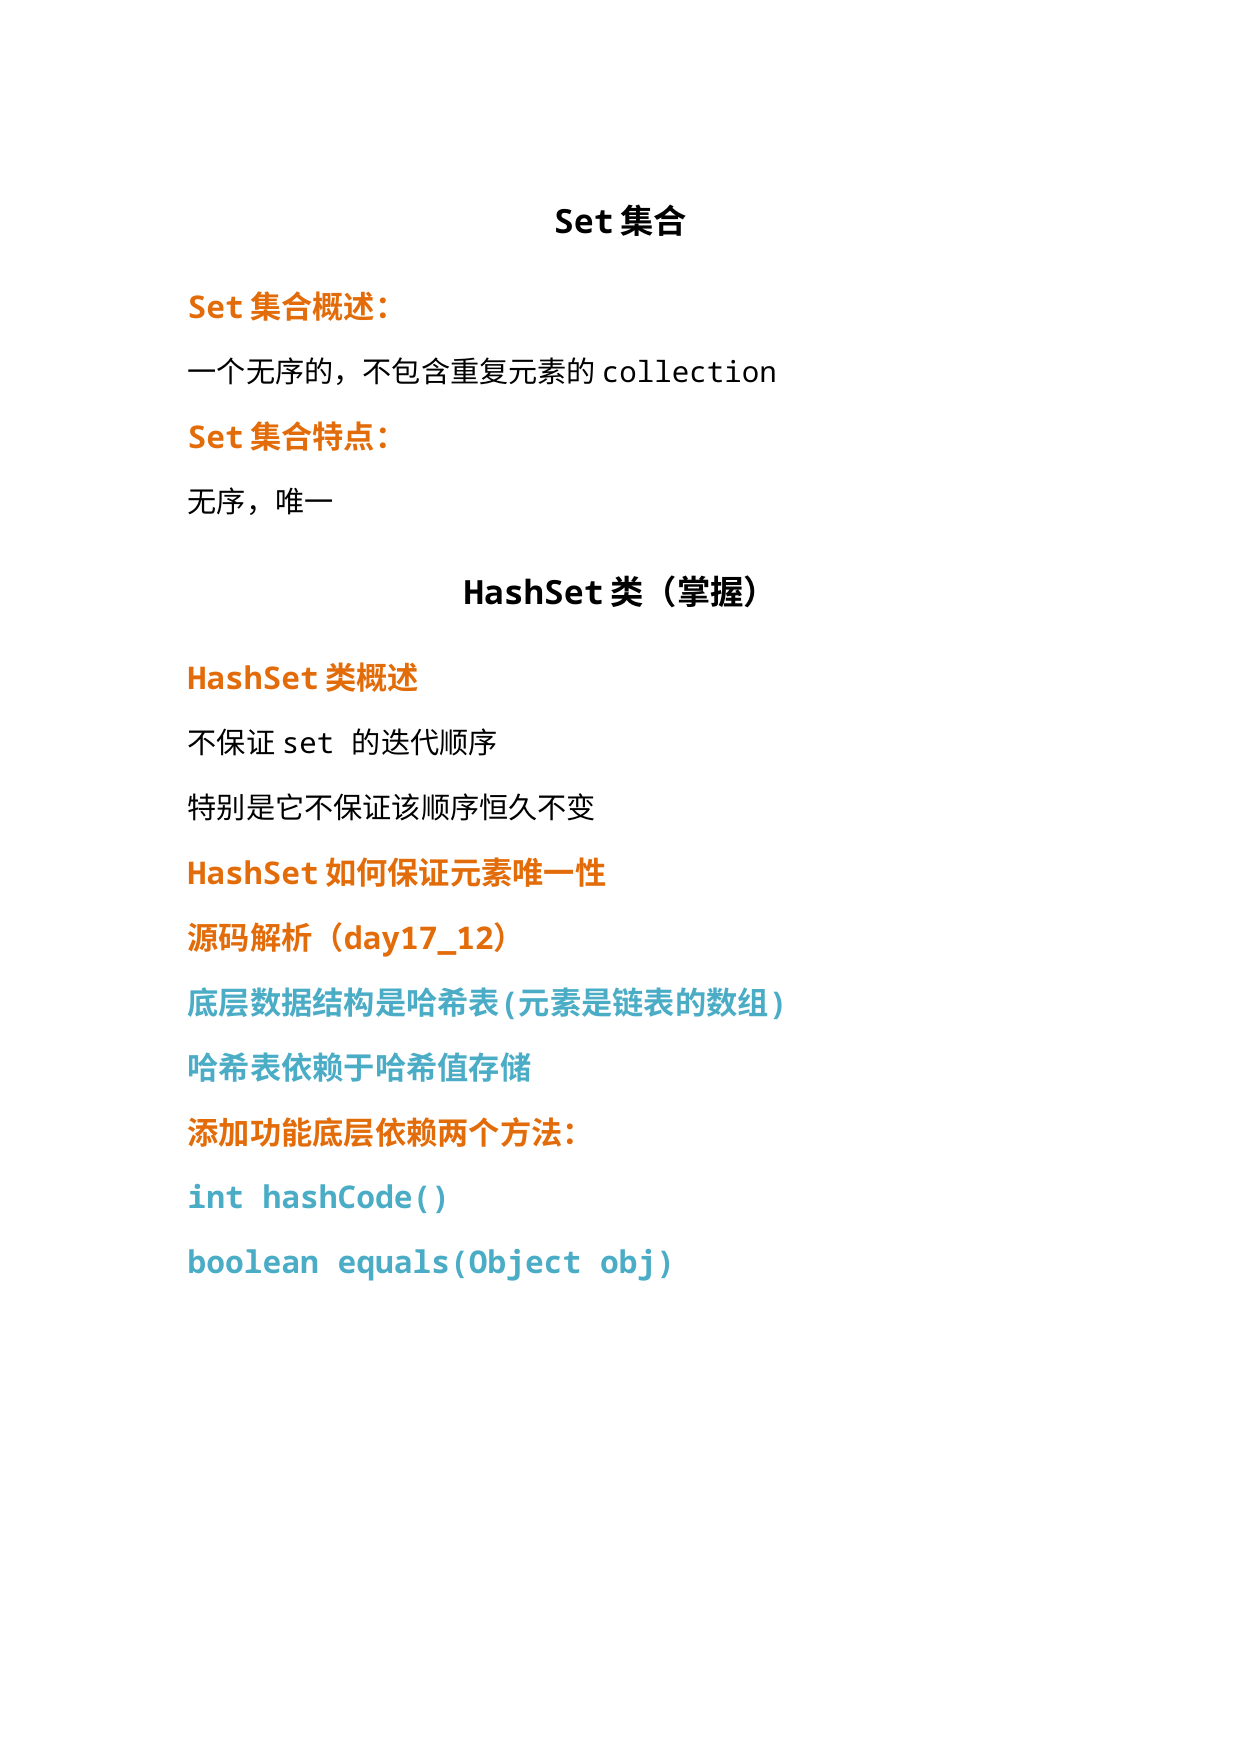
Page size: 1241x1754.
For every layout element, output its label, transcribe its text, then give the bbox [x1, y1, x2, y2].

subtitle Set集合 [187, 187, 1053, 252]
text 源码解析（day17_12） [187, 903, 1053, 968]
text 一个无序的，不包含重复元素的collection [187, 338, 1053, 403]
text 底层数据结构是哈希表(元素是链表的数组) [187, 968, 1053, 1033]
text HashSet如何保证元素唯一性 [187, 838, 1053, 903]
text 无序，唯一 [187, 468, 1053, 533]
text 特别是它不保证该顺序恒久不变 [187, 773, 1053, 838]
text 哈希表依赖于哈希值存储 [187, 1033, 1053, 1098]
subtitle HashSet类（掌握） [187, 558, 1053, 623]
text int hashCode() [187, 1163, 1053, 1228]
text 不保证 set 的迭代顺序 [187, 708, 1053, 773]
text boolean equals(Object obj) [187, 1228, 1053, 1293]
text HashSet类概述 [187, 643, 1053, 708]
text Set集合特点： [187, 403, 1053, 468]
text 添加功能底层依赖两个方法： [187, 1098, 1053, 1163]
text Set集合概述： [187, 273, 1053, 338]
